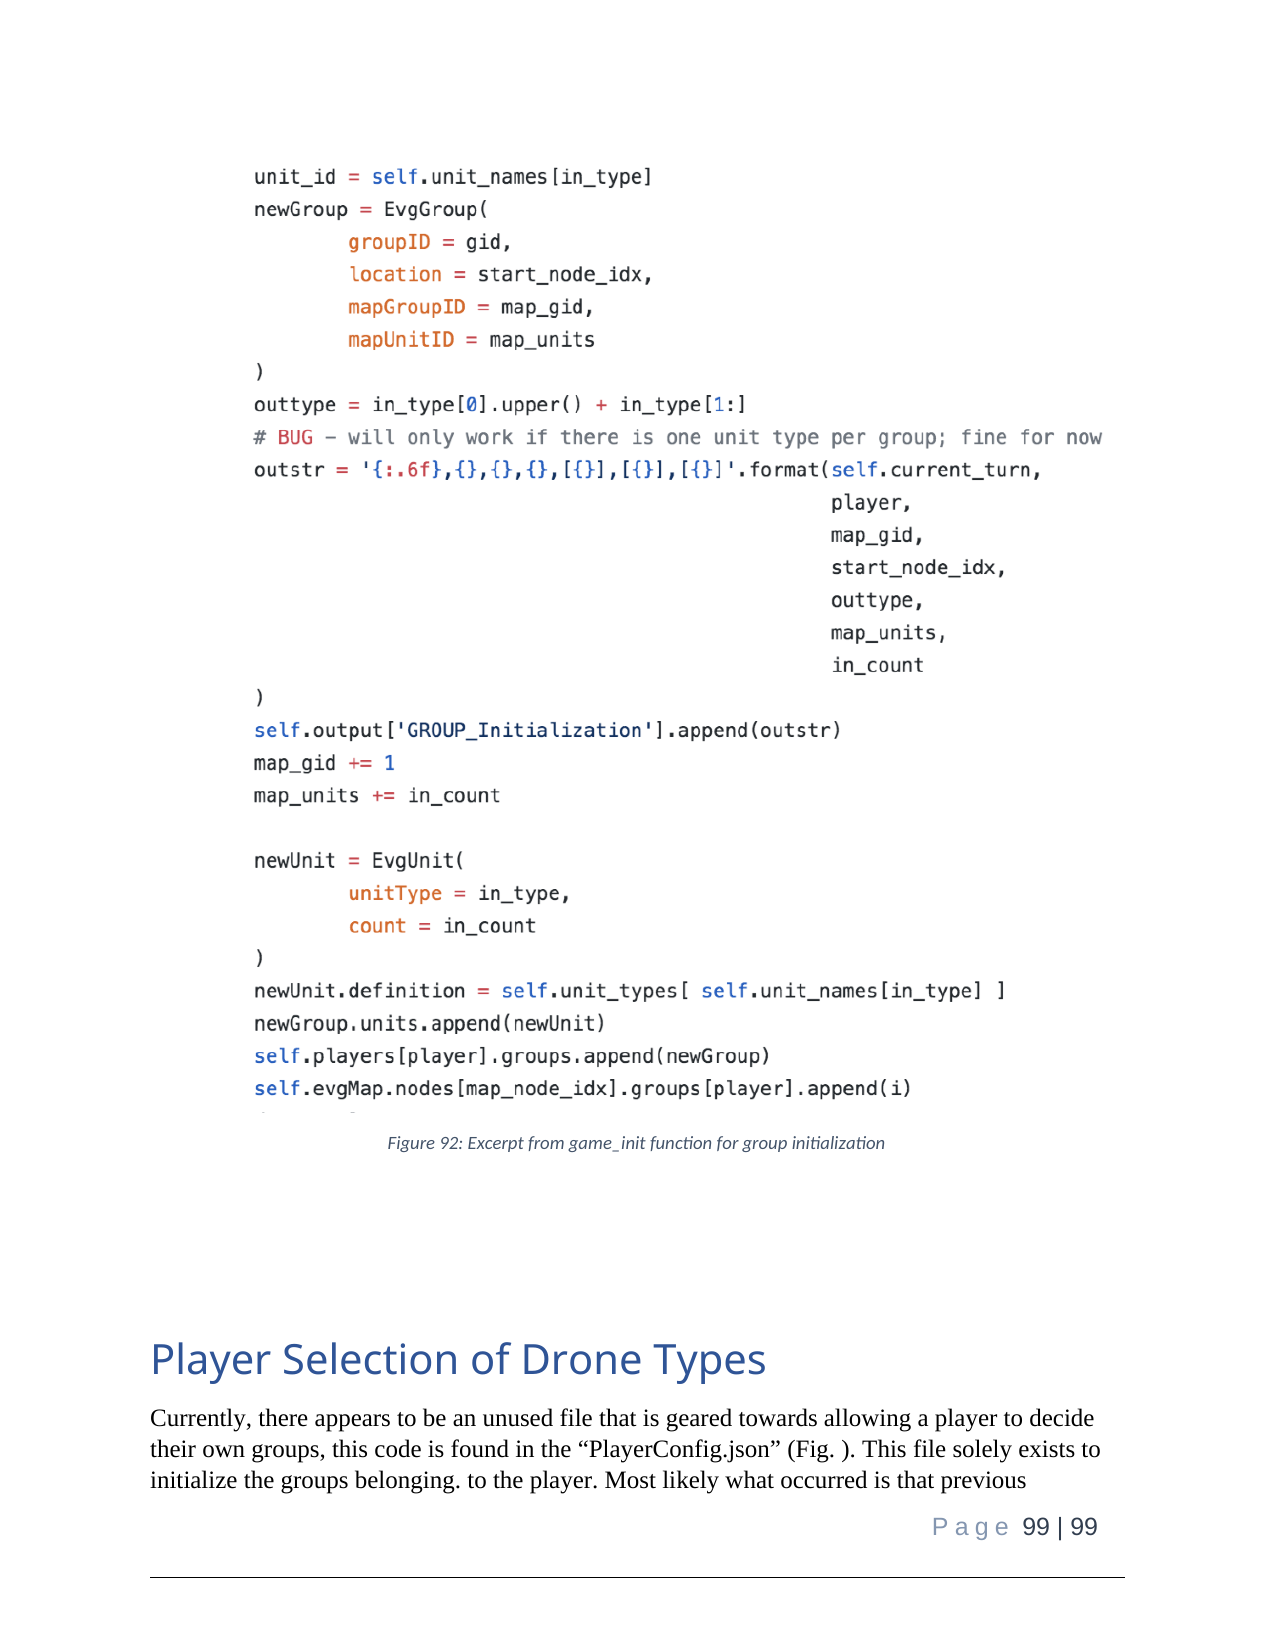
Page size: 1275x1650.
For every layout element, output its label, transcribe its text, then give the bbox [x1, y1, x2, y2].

text Figure 92: Excerpt from game_init function for group initialization [150, 1131, 1125, 1154]
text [150, 1403, 1125, 1494]
picture [150, 150, 1125, 1113]
text Player Selection of Drone Types [150, 1329, 1125, 1386]
